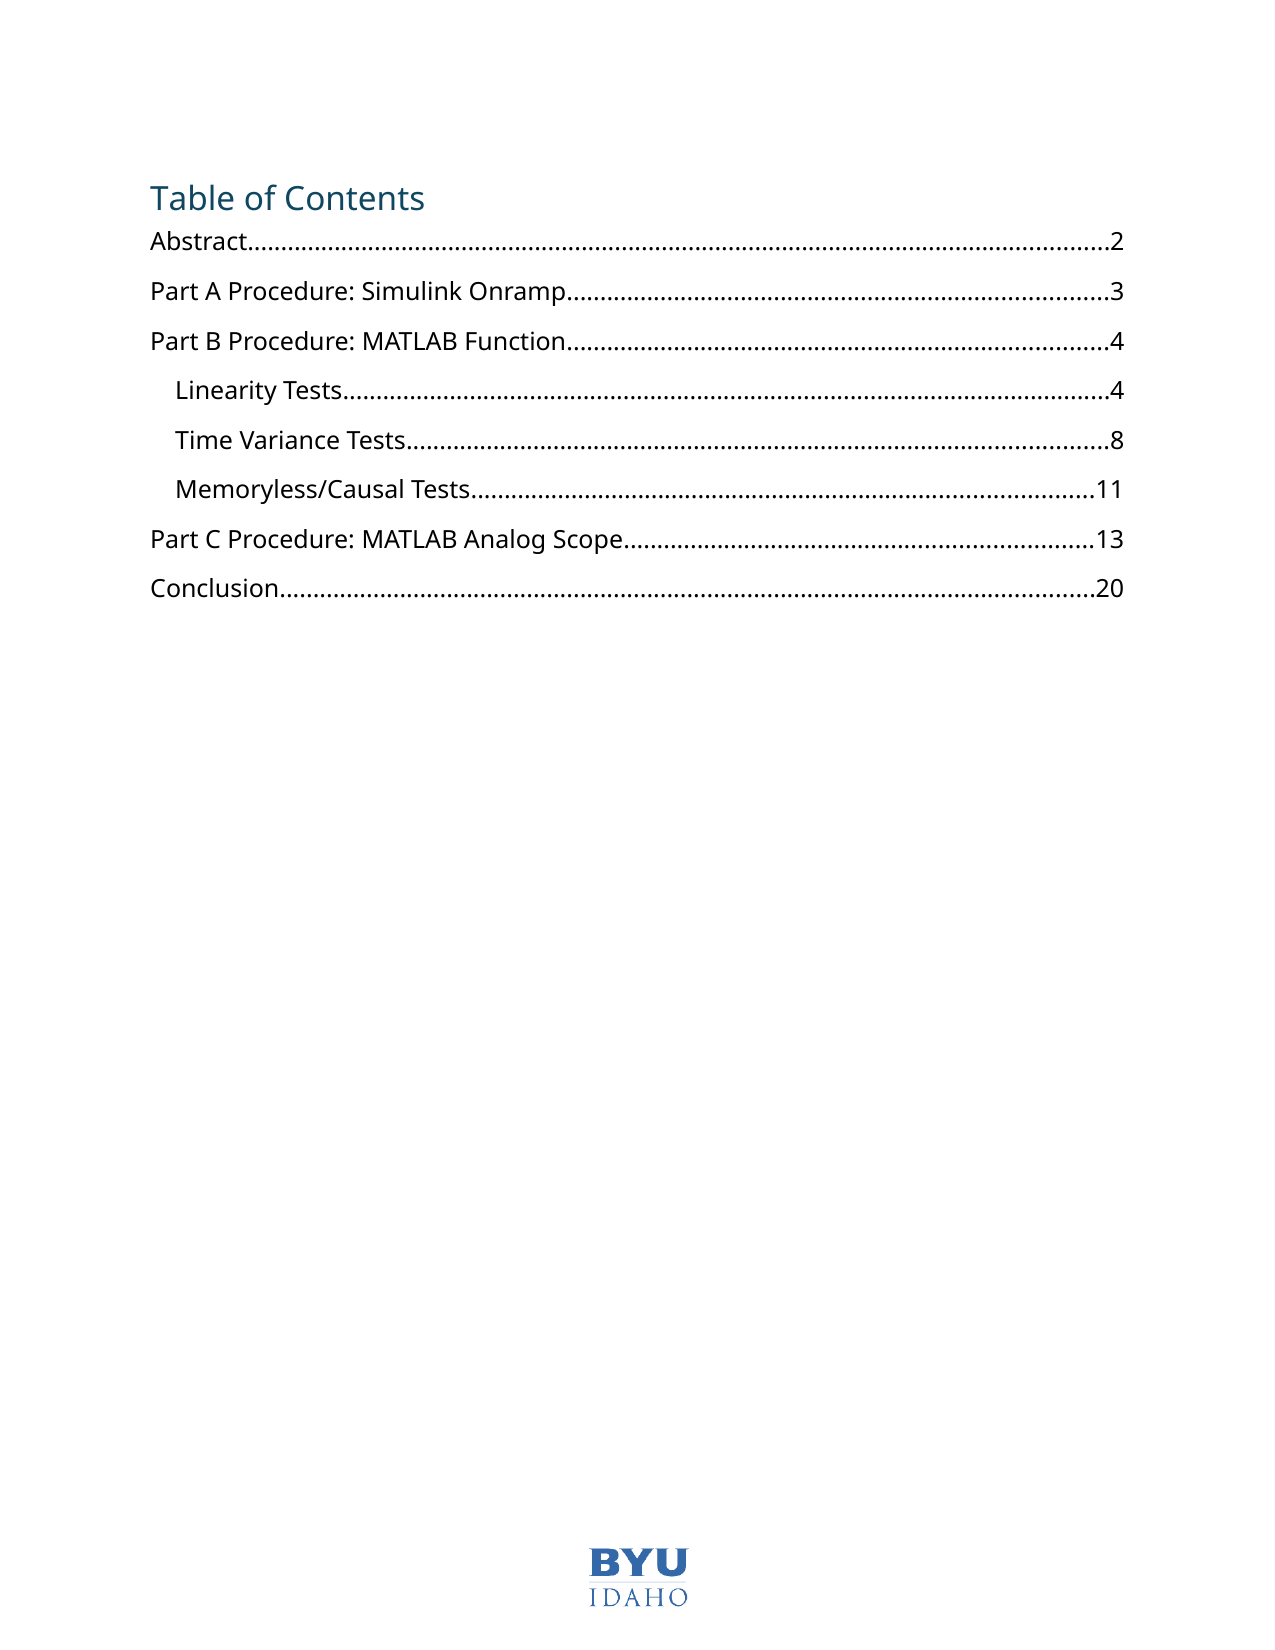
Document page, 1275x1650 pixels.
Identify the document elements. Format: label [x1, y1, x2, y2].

picture [585, 1545, 690, 1608]
